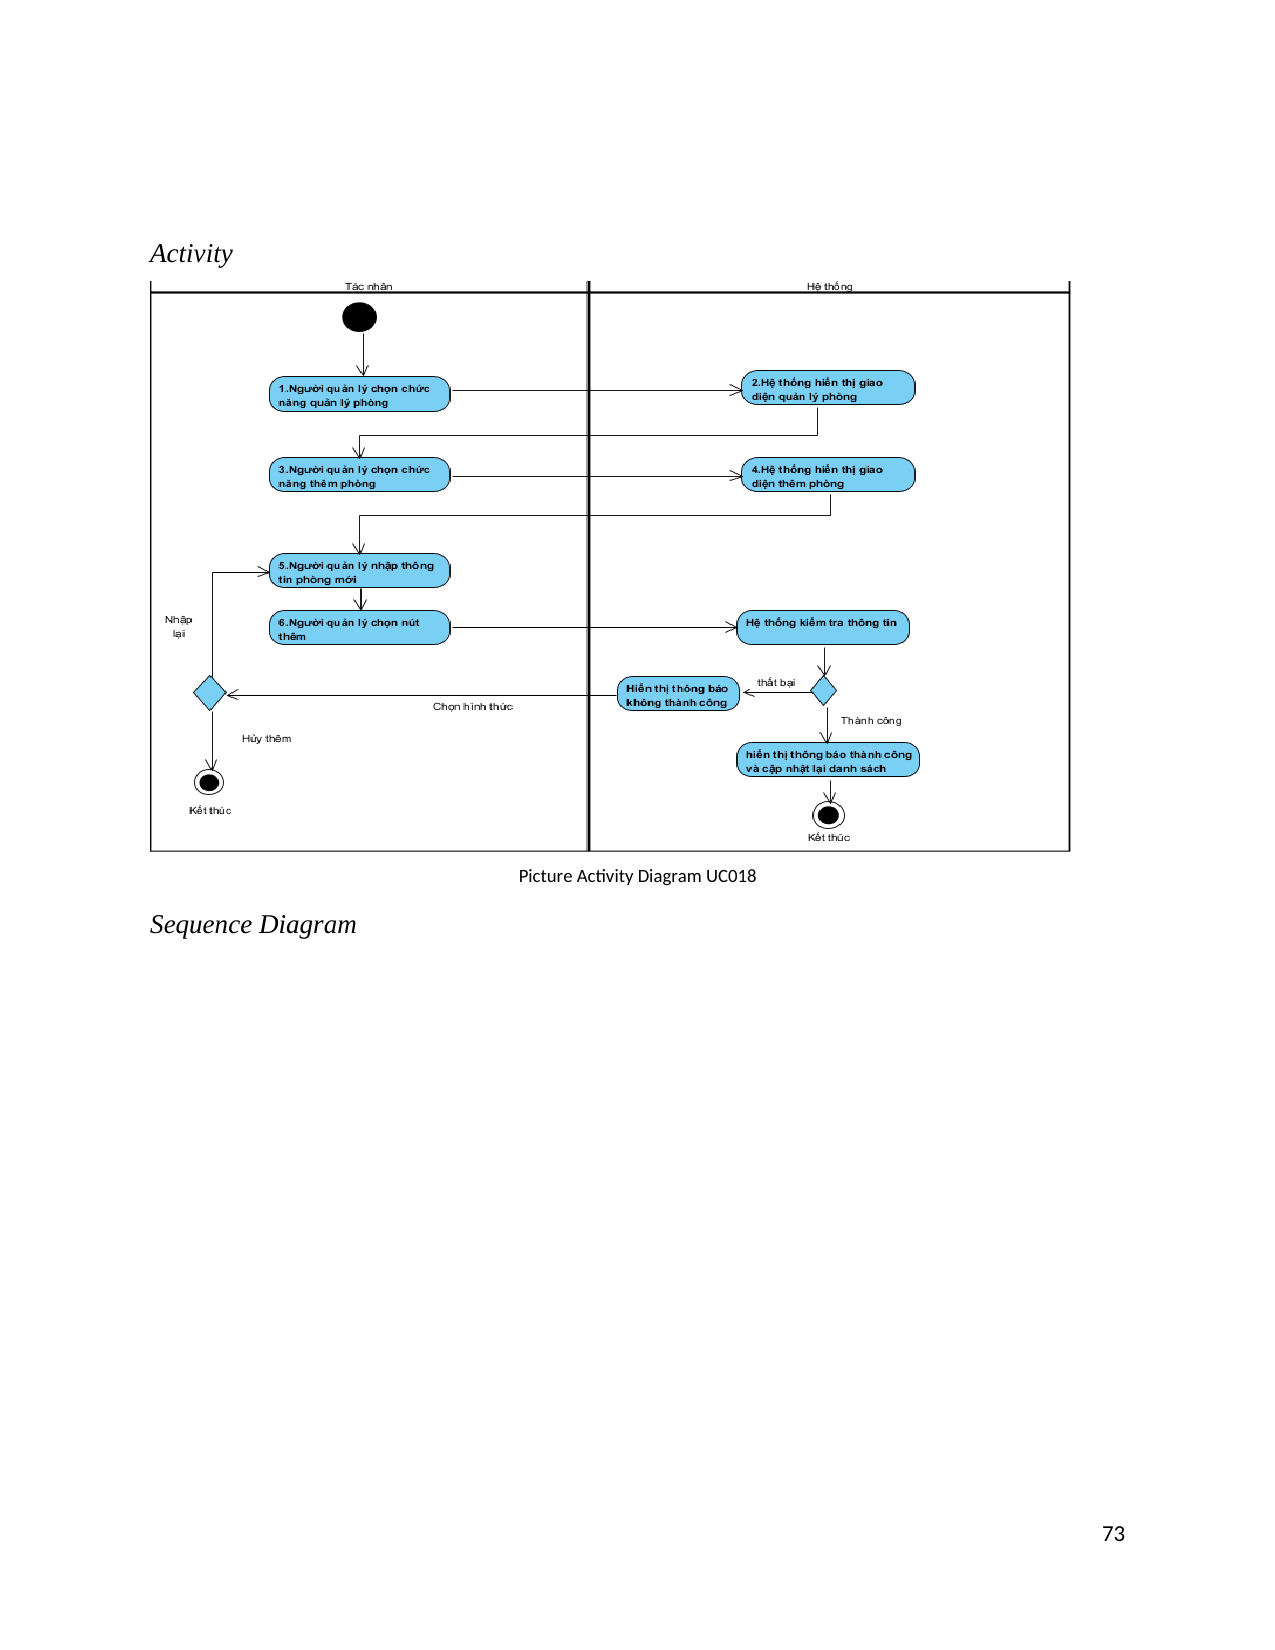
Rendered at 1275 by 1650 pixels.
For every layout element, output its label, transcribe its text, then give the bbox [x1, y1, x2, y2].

text Picture Activity Diagram UC018 [150, 864, 1125, 887]
text Sequence Diagram [150, 908, 1125, 939]
picture [150, 281, 1073, 852]
text Activity [150, 237, 1125, 268]
